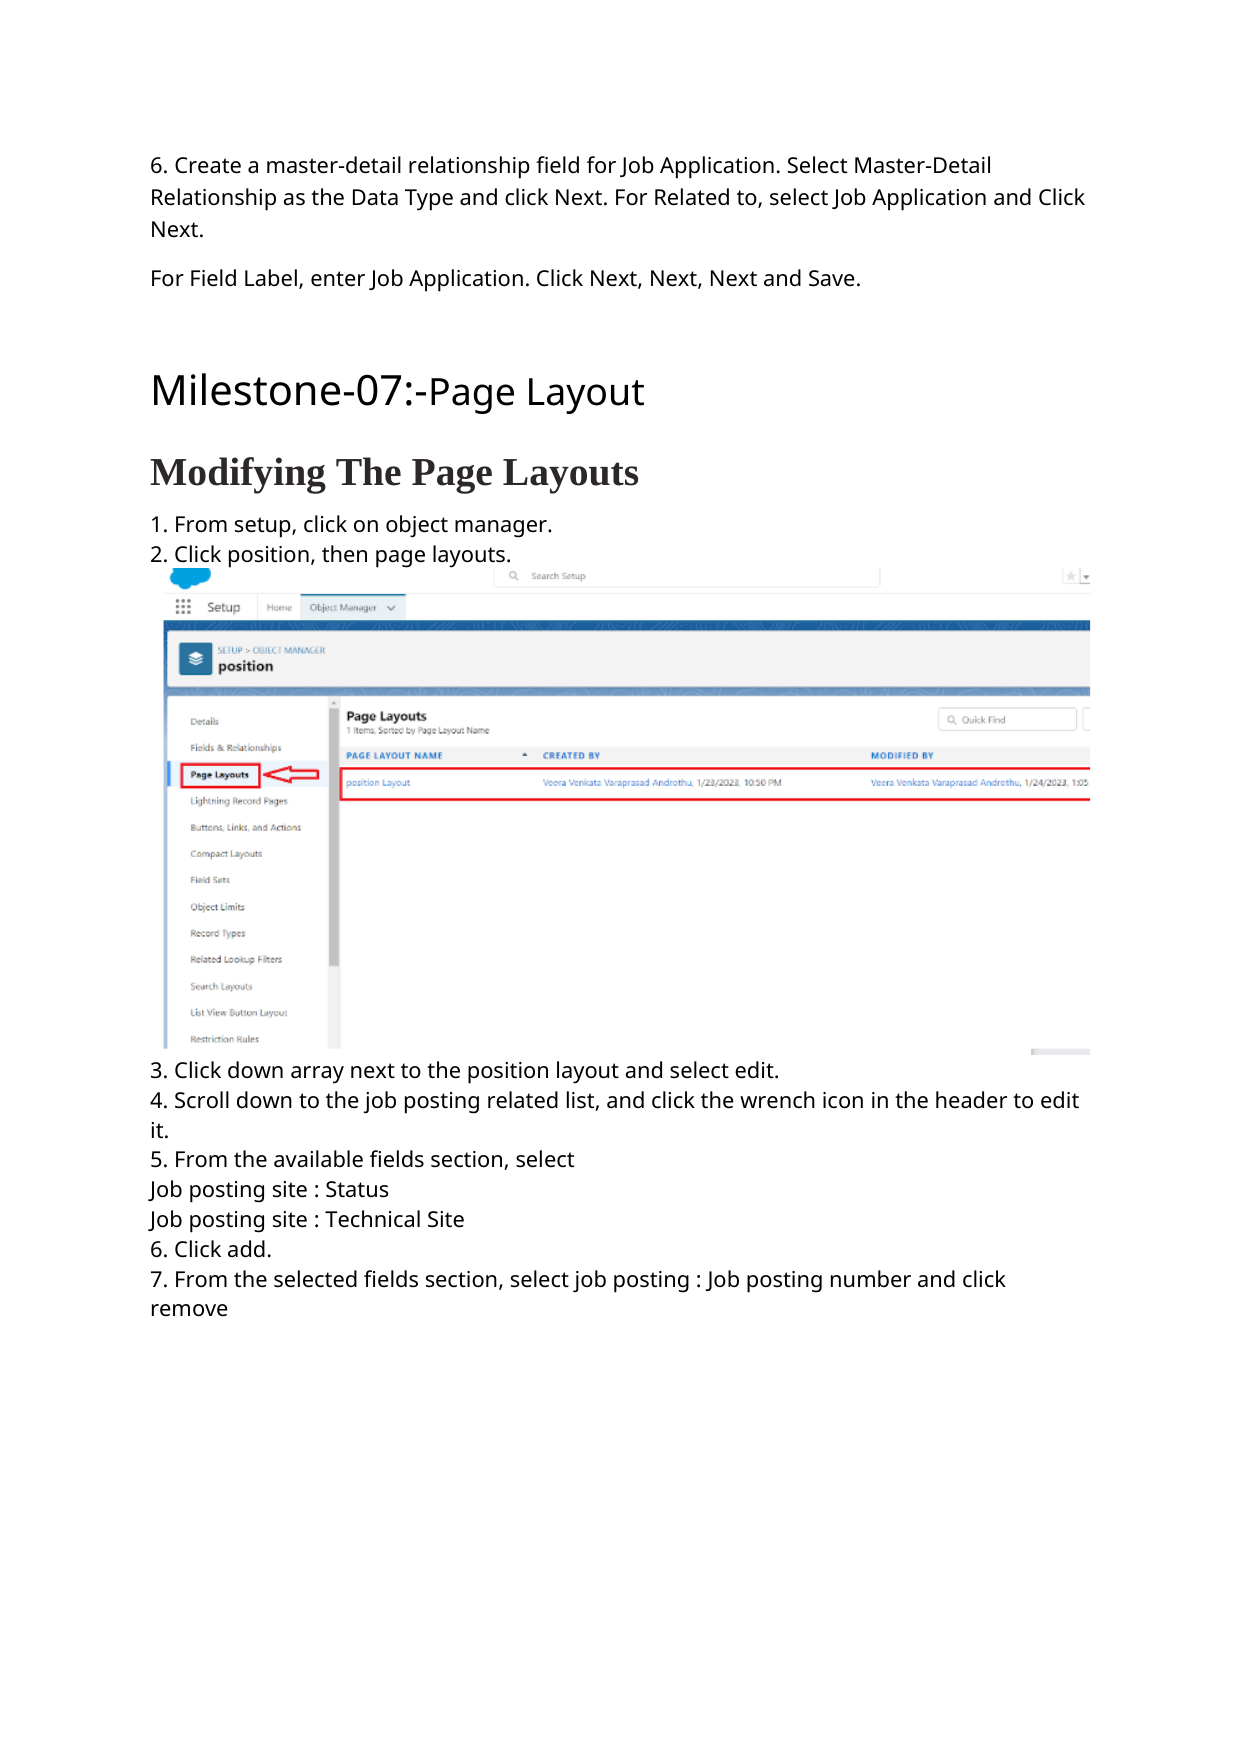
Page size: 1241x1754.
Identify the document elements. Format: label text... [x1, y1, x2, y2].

text 4. Scroll down to the job posting related list, and click the wrench icon in the header to edit it. [150, 1085, 1090, 1144]
text 3. Click down array next to the position layout and select edit. [150, 1055, 1090, 1085]
subtitle Modifying The Page Layouts [150, 447, 1090, 493]
text 7. From the selected fields section, select job posting : Job posting number and click remove [150, 1263, 1090, 1323]
text Milestone-07:-Page Layout [150, 360, 1090, 417]
text 6. Create a master-detail relationship field for Job Application. Select Master-Detail Relationship as the Data Type and click Next. For Related to, select Job Application and Click Next. [150, 150, 1090, 244]
text 2. Click position, then page layouts. [150, 539, 1090, 568]
text 1. From setup, click on object manager. [150, 509, 1090, 539]
text Job posting site : Status [150, 1174, 1090, 1204]
text For Field Label, enter Job Application. Click Next, Next, Next and Save. [150, 263, 1090, 293]
text Job posting site : Technical Site [150, 1204, 1090, 1234]
text 6. Click add. [150, 1234, 1090, 1263]
picture [150, 568, 1091, 1055]
text 5. From the available fields section, select [150, 1144, 1090, 1174]
